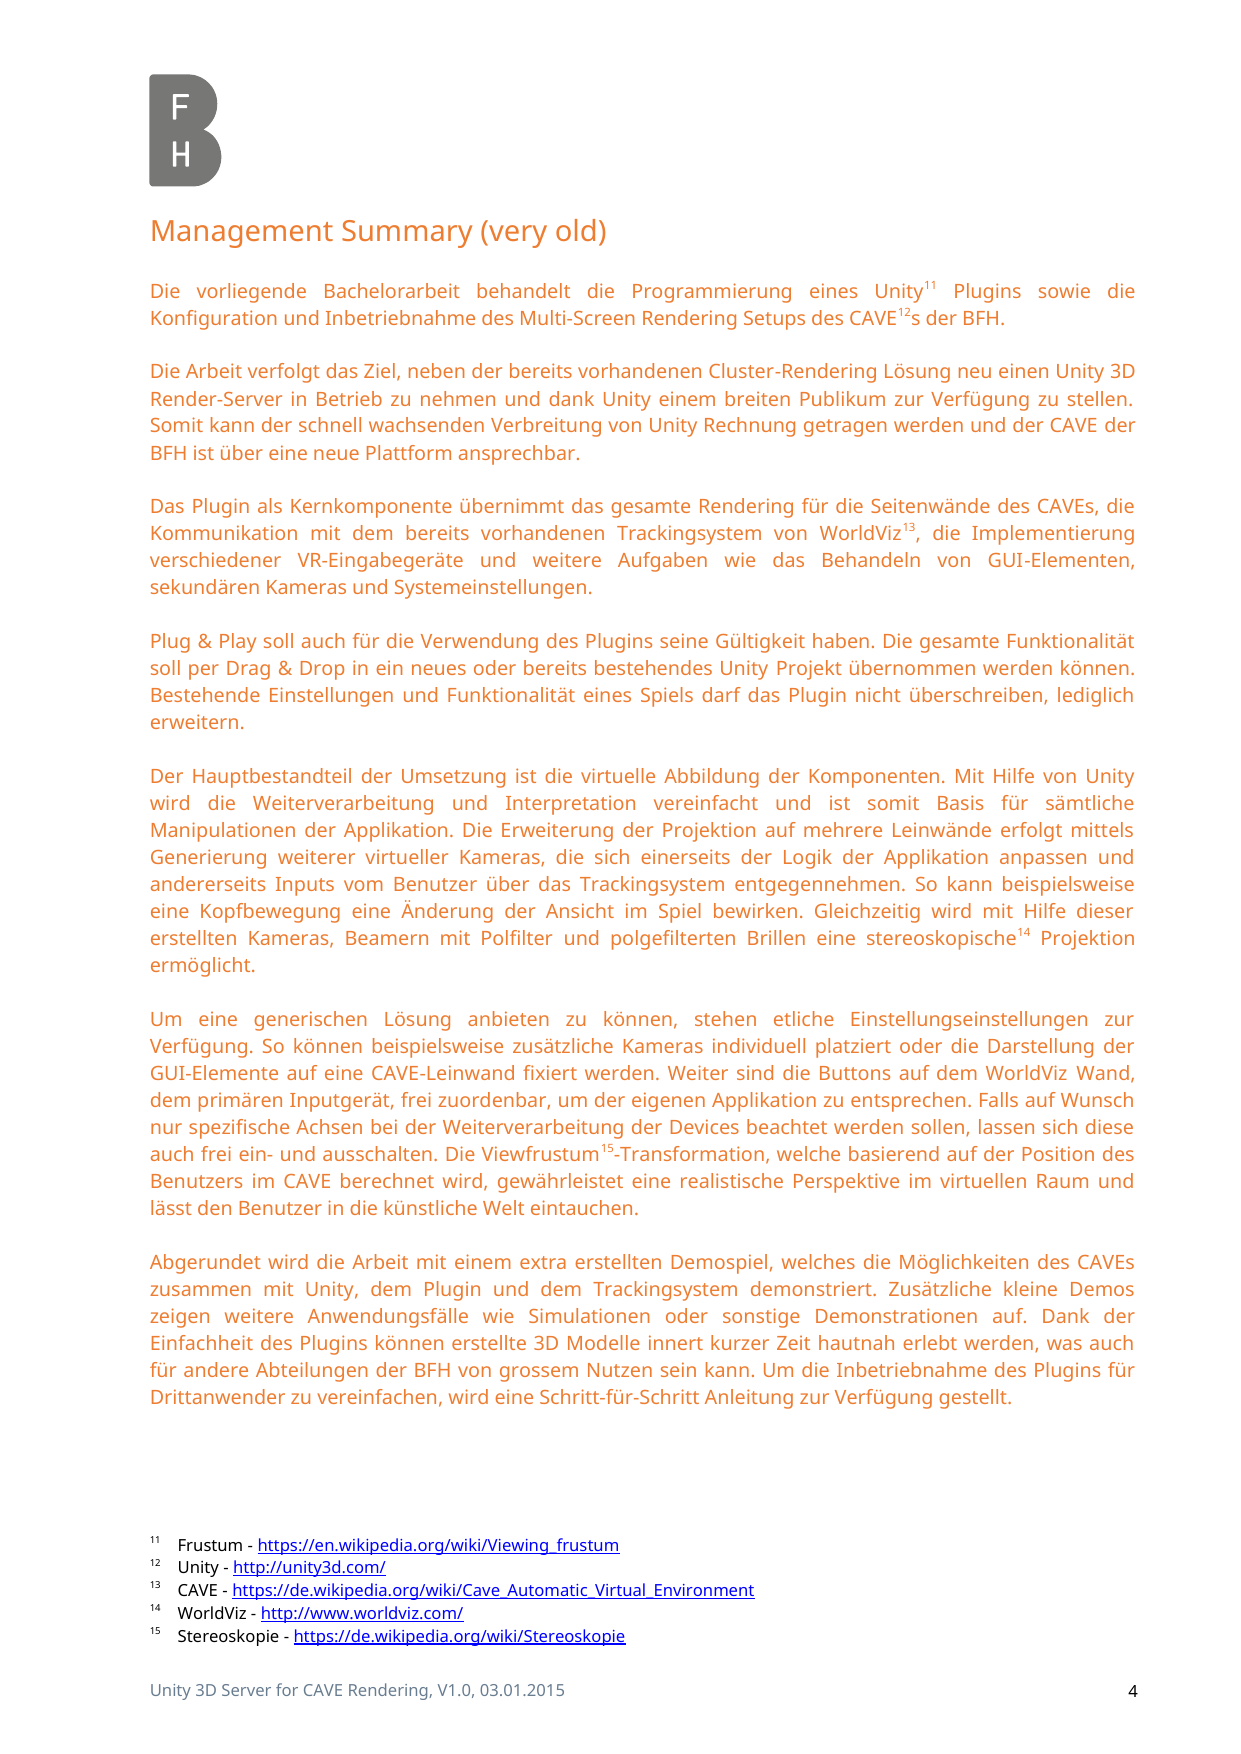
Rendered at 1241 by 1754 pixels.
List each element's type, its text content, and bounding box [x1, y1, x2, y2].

text Das Plugin als Kernkomponente übernimmt das gesamte Rendering für die Seitenwände des CAVEs, die Kommunikation mit dem bereits vorhandenen Trackingsystem von WorldViz, die Implementierung verschiedener VR-Eingabegeräte und weitere Aufgaben wie das Behandeln von GUI-Elementen, sekundären Kameras und Systemeinstellungen. [149, 493, 1136, 601]
text Management Summary (very old) [149, 210, 1136, 250]
text Abgerundet wird die Arbeit mit einem extra erstellten Demospiel, welches die Möglichkeiten des CAVEs zusammen mit Unity, dem Plugin und dem Trackingsystem demonstriert. Zusätzliche kleine Demos zeigen weitere Anwendungsfälle wie Simulationen oder sonstige Demonstrationen auf. Dank der Einfachheit des Plugins können erstellte 3D Modelle innert kurzer Zeit hautnah erlebt werden, was auch für andere Abteilungen der BFH von grossem Nutzen sein kann. Um die Inbetriebnahme des Plugins für Drittanwender zu vereinfachen, wird eine Schritt-für-Schritt Anleitung zur Verfügung gestellt. [149, 1248, 1136, 1410]
text Der Hauptbestandteil der Umsetzung ist die virtuelle Abbildung der Komponenten. Mit Hilfe von Unity wird die Weiterverarbeitung und Interpretation vereinfacht und ist somit Basis für sämtliche Manipulationen der Applikation. Die Erweiterung der Projektion auf mehrere Leinwände erfolgt mittels Generierung weiterer virtueller Kameras, die sich einerseits der Logik der Applikation anpassen und andererseits Inputs vom Benutzer über das Trackingsystem entgegennehmen. So kann beispielsweise eine Kopfbewegung eine Änderung der Ansicht im Spiel bewirken. Gleichzeitig wird mit Hilfe dieser erstellten Kameras, Beamern mit Polfilter und polgefilterten Brillen eine stereoskopische Projektion ermöglicht. [149, 762, 1136, 978]
text Die vorliegende Bachelorarbeit behandelt die Programmierung eines Unity Plugins sowie die Konfiguration und Inbetriebnahme des Multi-Screen Rendering Setups des CAVEs der BFH. [149, 277, 1136, 331]
text Plug & Play soll auch für die Verwendung des Plugins seine Gültigkeit haben. Die gesamte Funktionalität soll per Drag & Drop in ein neues oder bereits bestehendes Unity Projekt übernommen werden können. Bestehende Einstellungen und Funktionalität eines Spiels darf das Plugin nicht überschreiben, lediglich erweitern. [149, 628, 1136, 736]
text Die Arbeit verfolgt das Ziel, neben der bereits vorhandenen Cluster-Rendering Lösung neu einen Unity 3D Render-Server in Betrieb zu nehmen und dank Unity einem breiten Publikum zur Verfügung zu stellen. Somit kann der schnell wachsenden Verbreitung von Unity Rechnung getragen werden und der CAVE der BFH ist über eine neue Plattform ansprechbar. [149, 358, 1136, 466]
text Um eine generischen Lösung anbieten zu können, stehen etliche Einstellungseinstellungen zur Verfügung. So können beispielsweise zusätzliche Kameras individuell platziert oder die Darstellung der GUI-Elemente auf eine CAVE-Leinwand fixiert werden. Weiter sind die Buttons auf dem WorldViz Wand, dem primären Inputgerät, frei zuordenbar, um der eigenen Applikation zu entsprechen. Falls auf Wunsch nur spezifische Achsen bei der Weiterverarbeitung der Devices beachtet werden sollen, lassen sich diese auch frei ein- und ausschalten. Die Viewfrustum-Transformation, welche basierend auf der Position des Benutzers im CAVE berechnet wird, gewährleistet eine realistische Perspektive im virtuellen Raum und lässt den Benutzer in die künstliche Welt eintauchen. [149, 1005, 1136, 1221]
